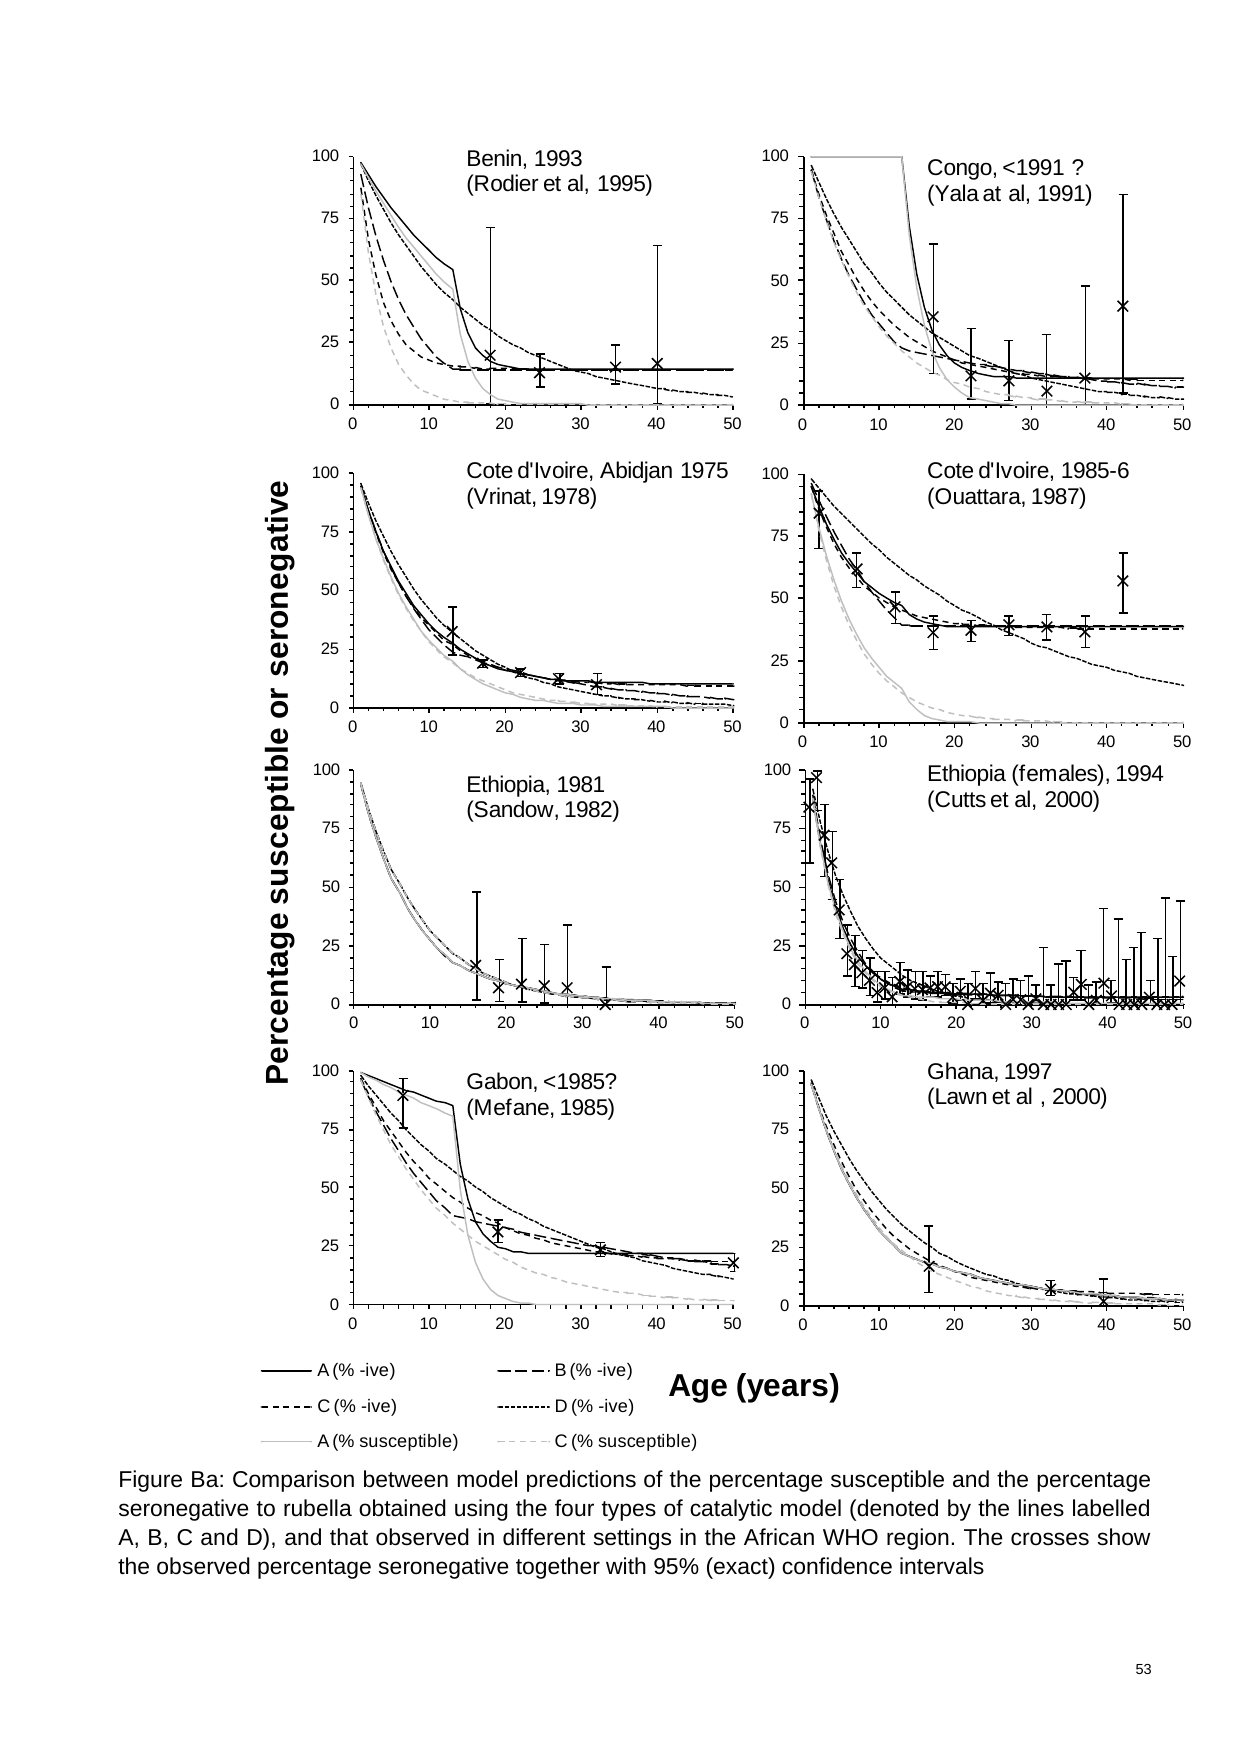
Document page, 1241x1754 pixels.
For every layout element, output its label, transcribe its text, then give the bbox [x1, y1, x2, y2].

text Figure Ba: Comparison between model predictions of the percentage susceptible and the percentage seronegative to rubella obtained using the four types of catalytic model (denoted by the lines labelled A, B, C and D), and that observed in different settings in the African WHO region. The crosses show the observed percentage seronegative together with 95% (exact) confidence intervals [118, 1466, 1152, 1579]
